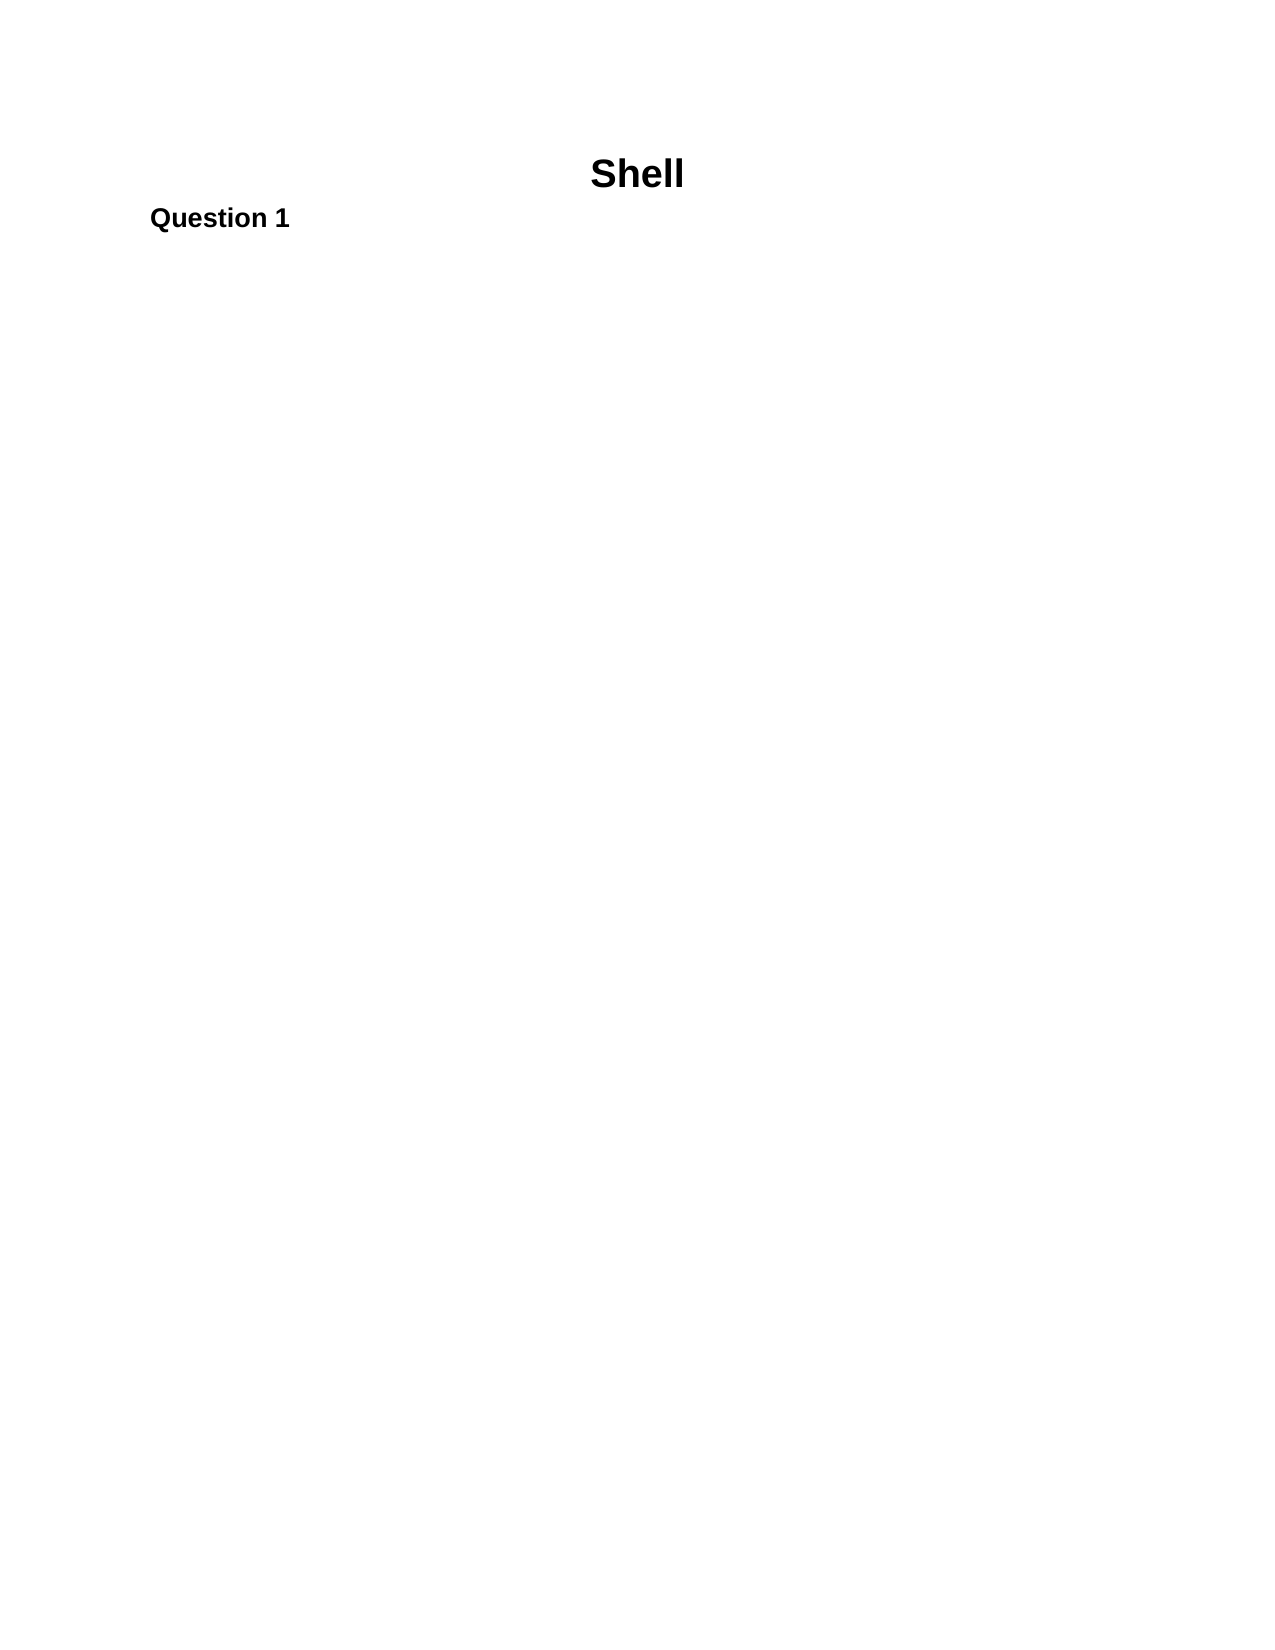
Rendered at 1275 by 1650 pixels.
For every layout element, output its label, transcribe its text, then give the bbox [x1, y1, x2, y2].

text Question 1 [150, 202, 1125, 234]
text Shell [150, 150, 1125, 196]
